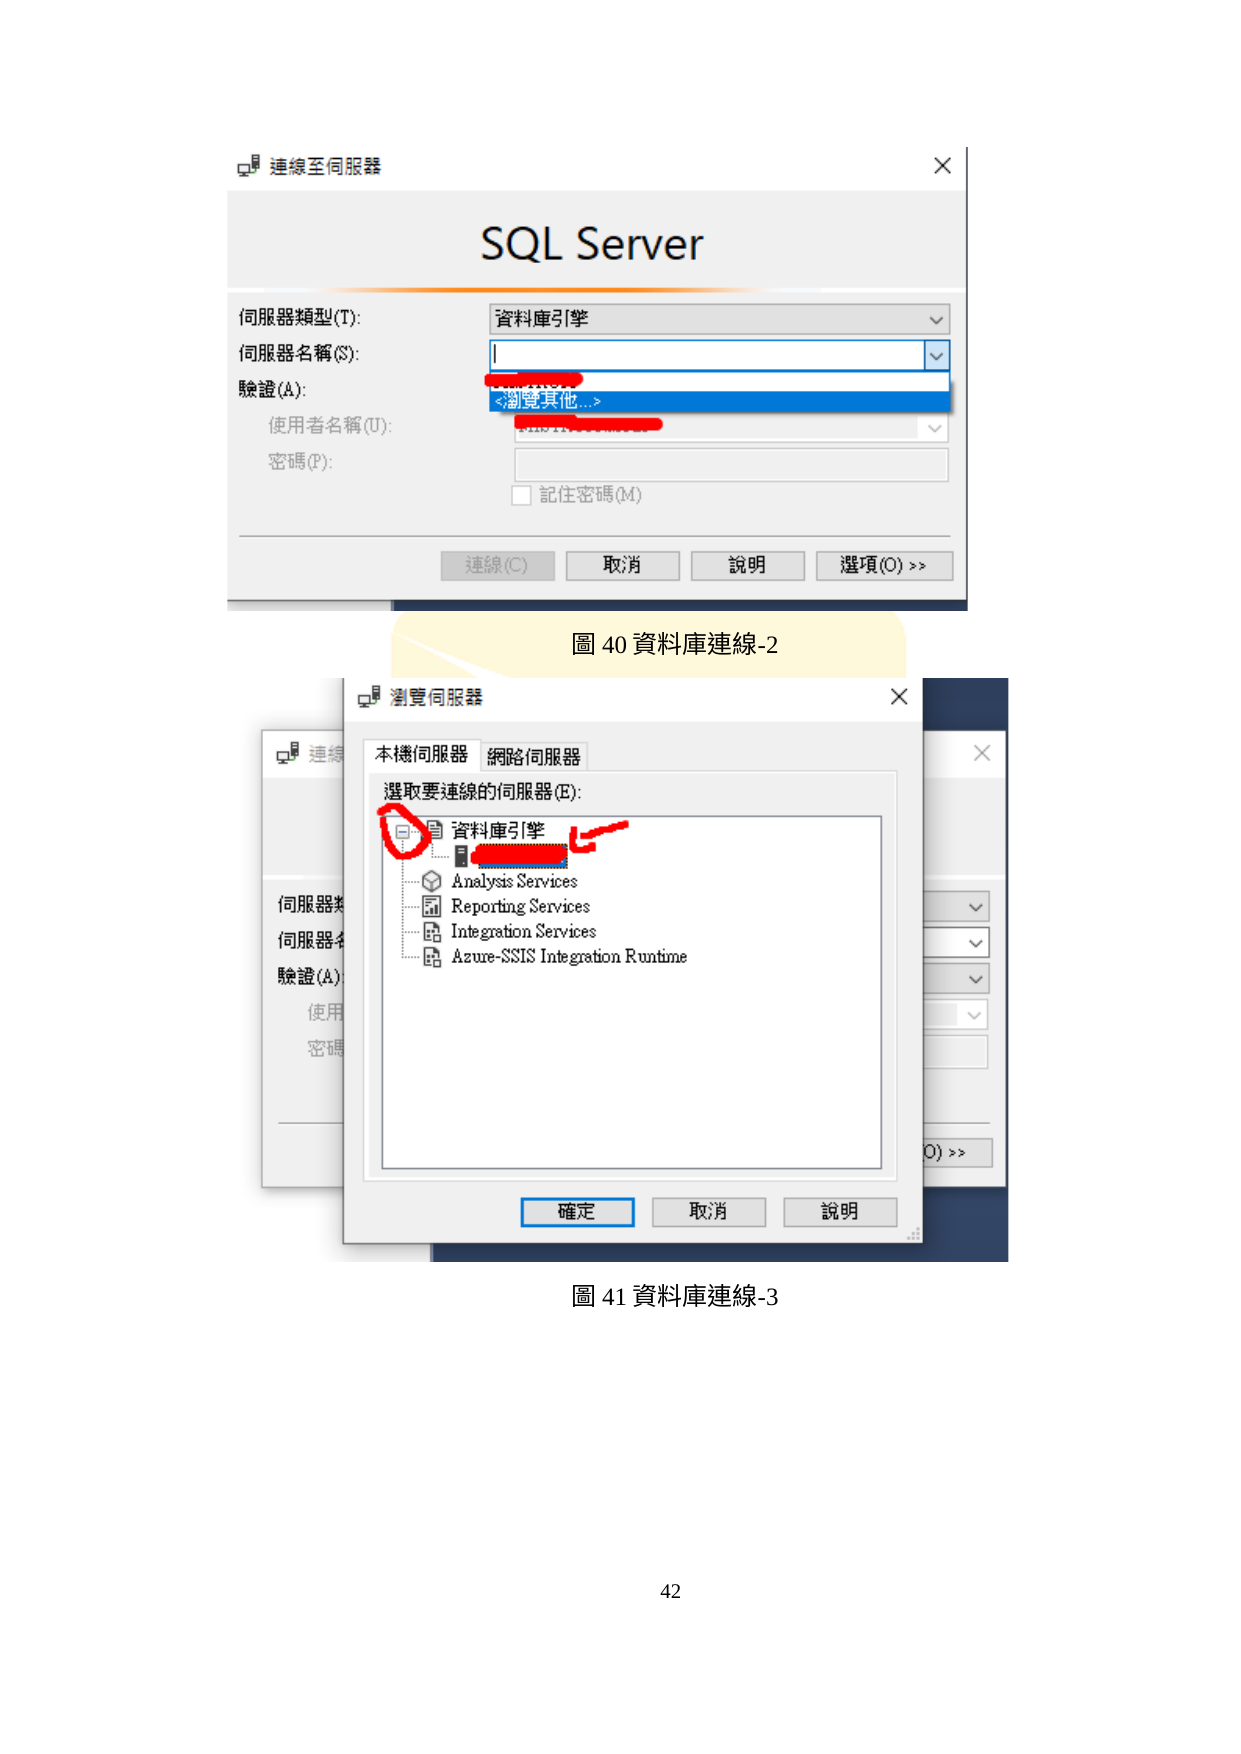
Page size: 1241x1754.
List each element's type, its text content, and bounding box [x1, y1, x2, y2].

text 圖 41 資料庫連線-3 [177, 1276, 1122, 1312]
picture [227, 147, 968, 611]
text 圖 40 資料庫連線-2 [177, 624, 1122, 661]
picture [227, 678, 1009, 1262]
